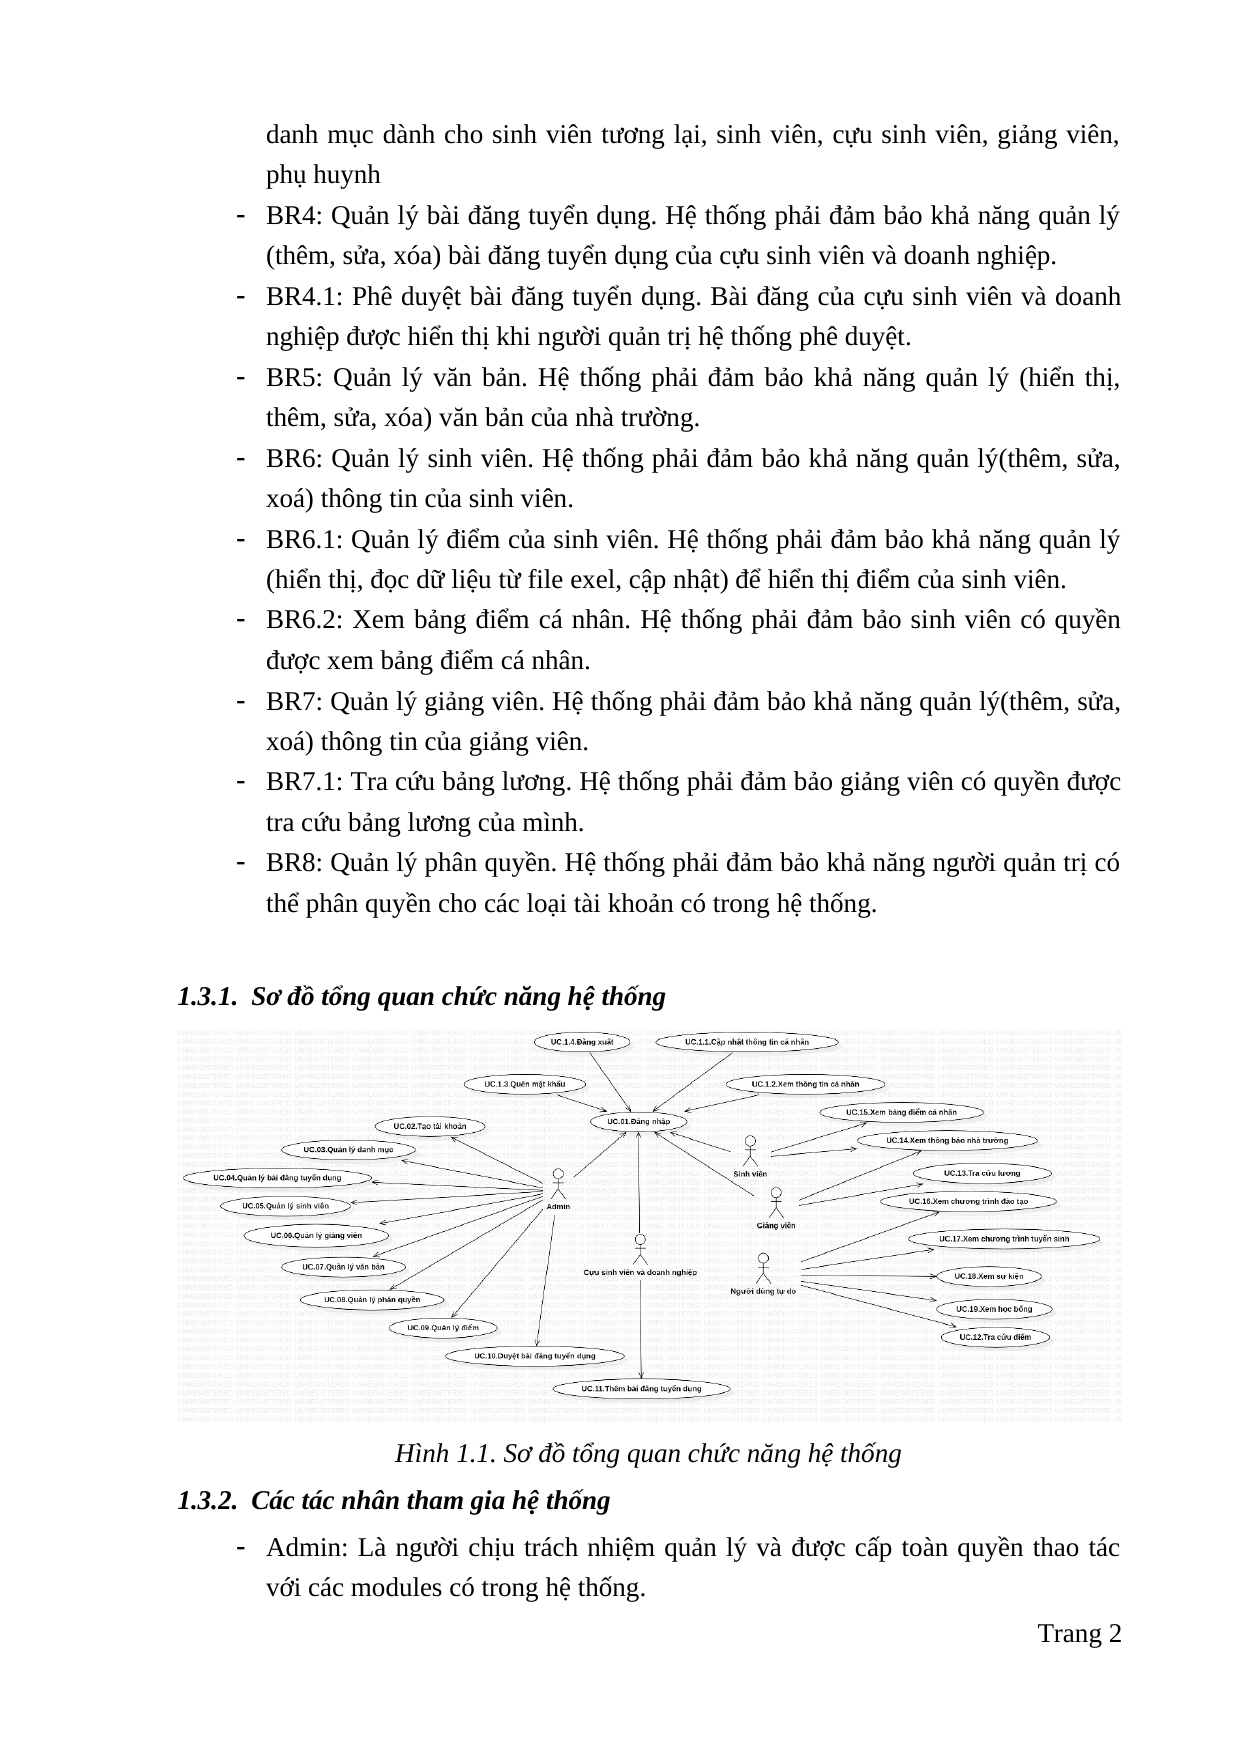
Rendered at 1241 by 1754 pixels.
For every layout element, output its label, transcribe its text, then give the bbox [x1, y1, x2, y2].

text BR6.2: Xem bảng điểm cá nhân. Hệ thống phải đảm bảo sinh viên có quyền được xem bảng điểm cá nhân. [236, 604, 1122, 675]
text BR4: Quản lý bài đăng tuyển dụng. Hệ thống phải đảm bảo khả năng quản lý (thêm, sửa, xóa) bài đăng tuyển dụng của cựu sinh viên và doanh nghiệp. [236, 199, 1122, 271]
text Admin: Là người chịu trách nhiệm quản lý và được cấp toàn quyền thao tác với các modules có trong hệ thống. [236, 1531, 1122, 1602]
picture [177, 1027, 1123, 1422]
text BR6.1: Quản lý điểm của sinh viên. Hệ thống phải đảm bảo khả năng quản lý (hiển thị, đọc dữ liệu từ file exel, cập nhật) để hiển thị điểm của sinh viên. [236, 523, 1122, 594]
text BR7: Quản lý giảng viên. Hệ thống phải đảm bảo khả năng quản lý(thêm, sửa, xoá) thông tin của giảng viên. [236, 684, 1122, 756]
subtitle Các tác nhân tham gia hệ thống [177, 1484, 1122, 1515]
text BR5: Quản lý văn bản. Hệ thống phải đảm bảo khả năng quản lý (hiển thị, thêm, sửa, xóa) văn bản của nhà trường. [236, 361, 1122, 432]
text BR8: Quản lý phân quyền. Hệ thống phải đảm bảo khả năng người quản trị có thể phân quyền cho các loại tài khoản có trong hệ thống. [236, 846, 1122, 918]
subtitle Sơ đồ tổng quan chức năng hệ thống [177, 980, 1122, 1011]
text BR4.1: Phê duyệt bài đăng tuyển dụng. Bài đăng của cựu sinh viên và doanh nghiệp được hiển thị khi người quản trị hệ thống phê duyệt. [236, 280, 1122, 352]
text BR6: Quản lý sinh viên. Hệ thống phải đảm bảo khả năng quản lý(thêm, sửa, xoá) thông tin của sinh viên. [236, 442, 1122, 513]
text BR7.1: Tra cứu bảng lương. Hệ thống phải đảm bảo giảng viên có quyền được tra cứu bảng lương của mình. [236, 766, 1122, 837]
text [236, 118, 1122, 190]
